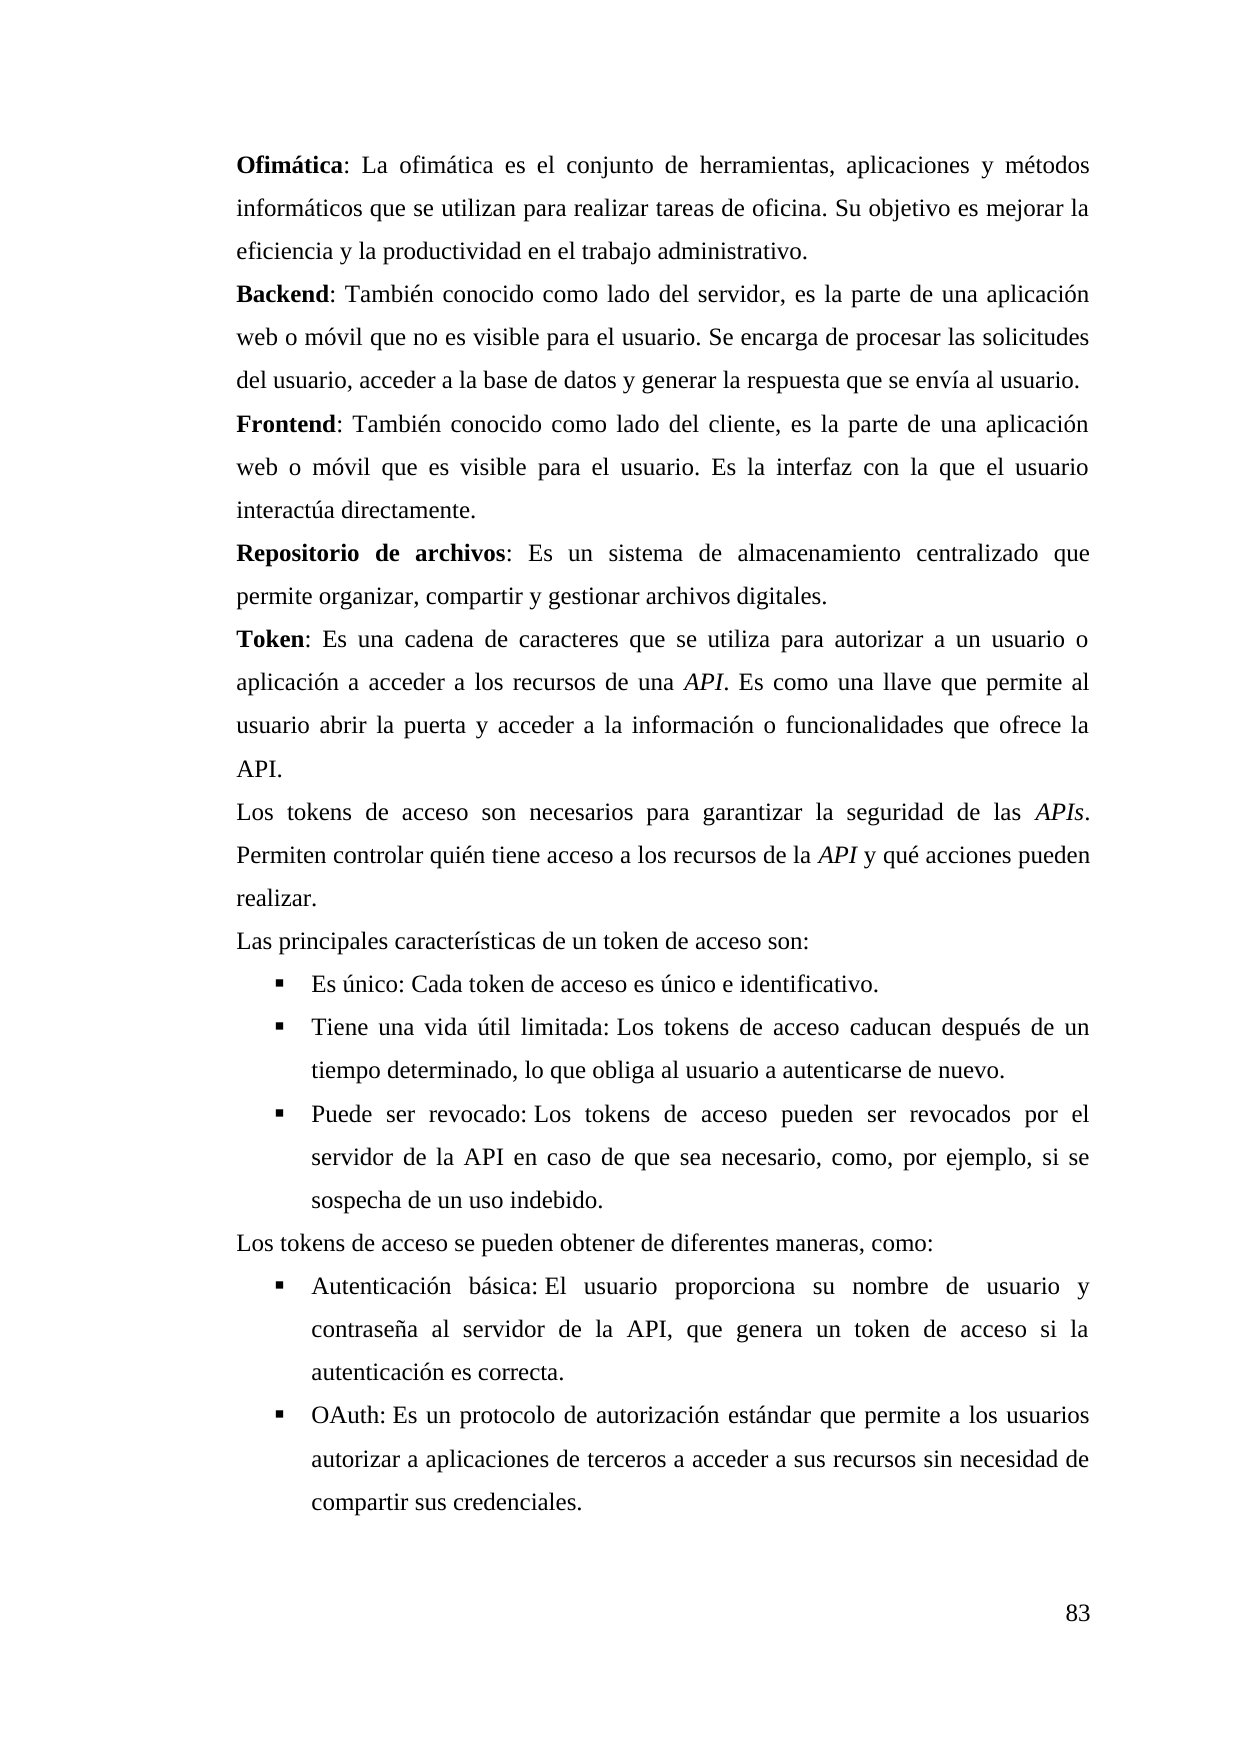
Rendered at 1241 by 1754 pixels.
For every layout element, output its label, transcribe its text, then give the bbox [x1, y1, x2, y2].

list Autenticación básica: El usuario proporciona su nombre de usuario y contraseña al servidor de la API, que genera un token de acceso si la autenticación es correcta. [274, 1271, 1090, 1386]
text Los tokens de acceso son necesarios para garantizar la seguridad de las APIs. Permiten controlar quién tiene acceso a los recursos de la API y qué acciones pueden realizar. [236, 797, 1090, 912]
text Backend: También conocido como lado del servidor, es la parte de una aplicación web o móvil que no es visible para el usuario. Se encarga de procesar las solicitudes del usuario, acceder a la base de datos y generar la respuesta que se envía al usuario. [236, 279, 1090, 394]
text Repositorio de archivos: Es un sistema de almacenamiento centralizado que permite organizar, compartir y gestionar archivos digitales. [236, 538, 1090, 610]
list Es único: Cada token de acceso es único e identificativo. [274, 969, 1090, 998]
text Token: Es una cadena de caracteres que se utiliza para autorizar a un usuario o aplicación a acceder a los recursos de una API. Es como una llave que permite al usuario abrir la puerta y acceder a la información o funcionalidades que ofrece la API. [236, 624, 1090, 782]
list Puede ser revocado: Los tokens de acceso pueden ser revocados por el servidor de la API en caso de que sea necesario, como, por ejemplo, si se sospecha de un uso indebido. [274, 1099, 1090, 1214]
list OAuth: Es un protocolo de autorización estándar que permite a los usuarios autorizar a aplicaciones de terceros a acceder a sus recursos sin necesidad de compartir sus credenciales. [274, 1401, 1090, 1516]
list Tiene una vida útil limitada: Los tokens de acceso caducan después de un tiempo determinado, lo que obliga al usuario a autenticarse de nuevo. [274, 1012, 1090, 1084]
text Frontend: También conocido como lado del cliente, es la parte de una aplicación web o móvil que es visible para el usuario. Es la interfaz con la que el usuario interactúa directamente. [236, 409, 1090, 524]
text Ofimática: La ofimática es el conjunto de herramientas, aplicaciones y métodos informáticos que se utilizan para realizar tareas de oficina. Su objetivo es mejorar la eficiencia y la productividad en el trabajo administrativo. [236, 150, 1090, 265]
text Los tokens de acceso se pueden obtener de diferentes maneras, como: [236, 1228, 1090, 1257]
text Las principales características de un token de acceso son: [236, 926, 1090, 955]
